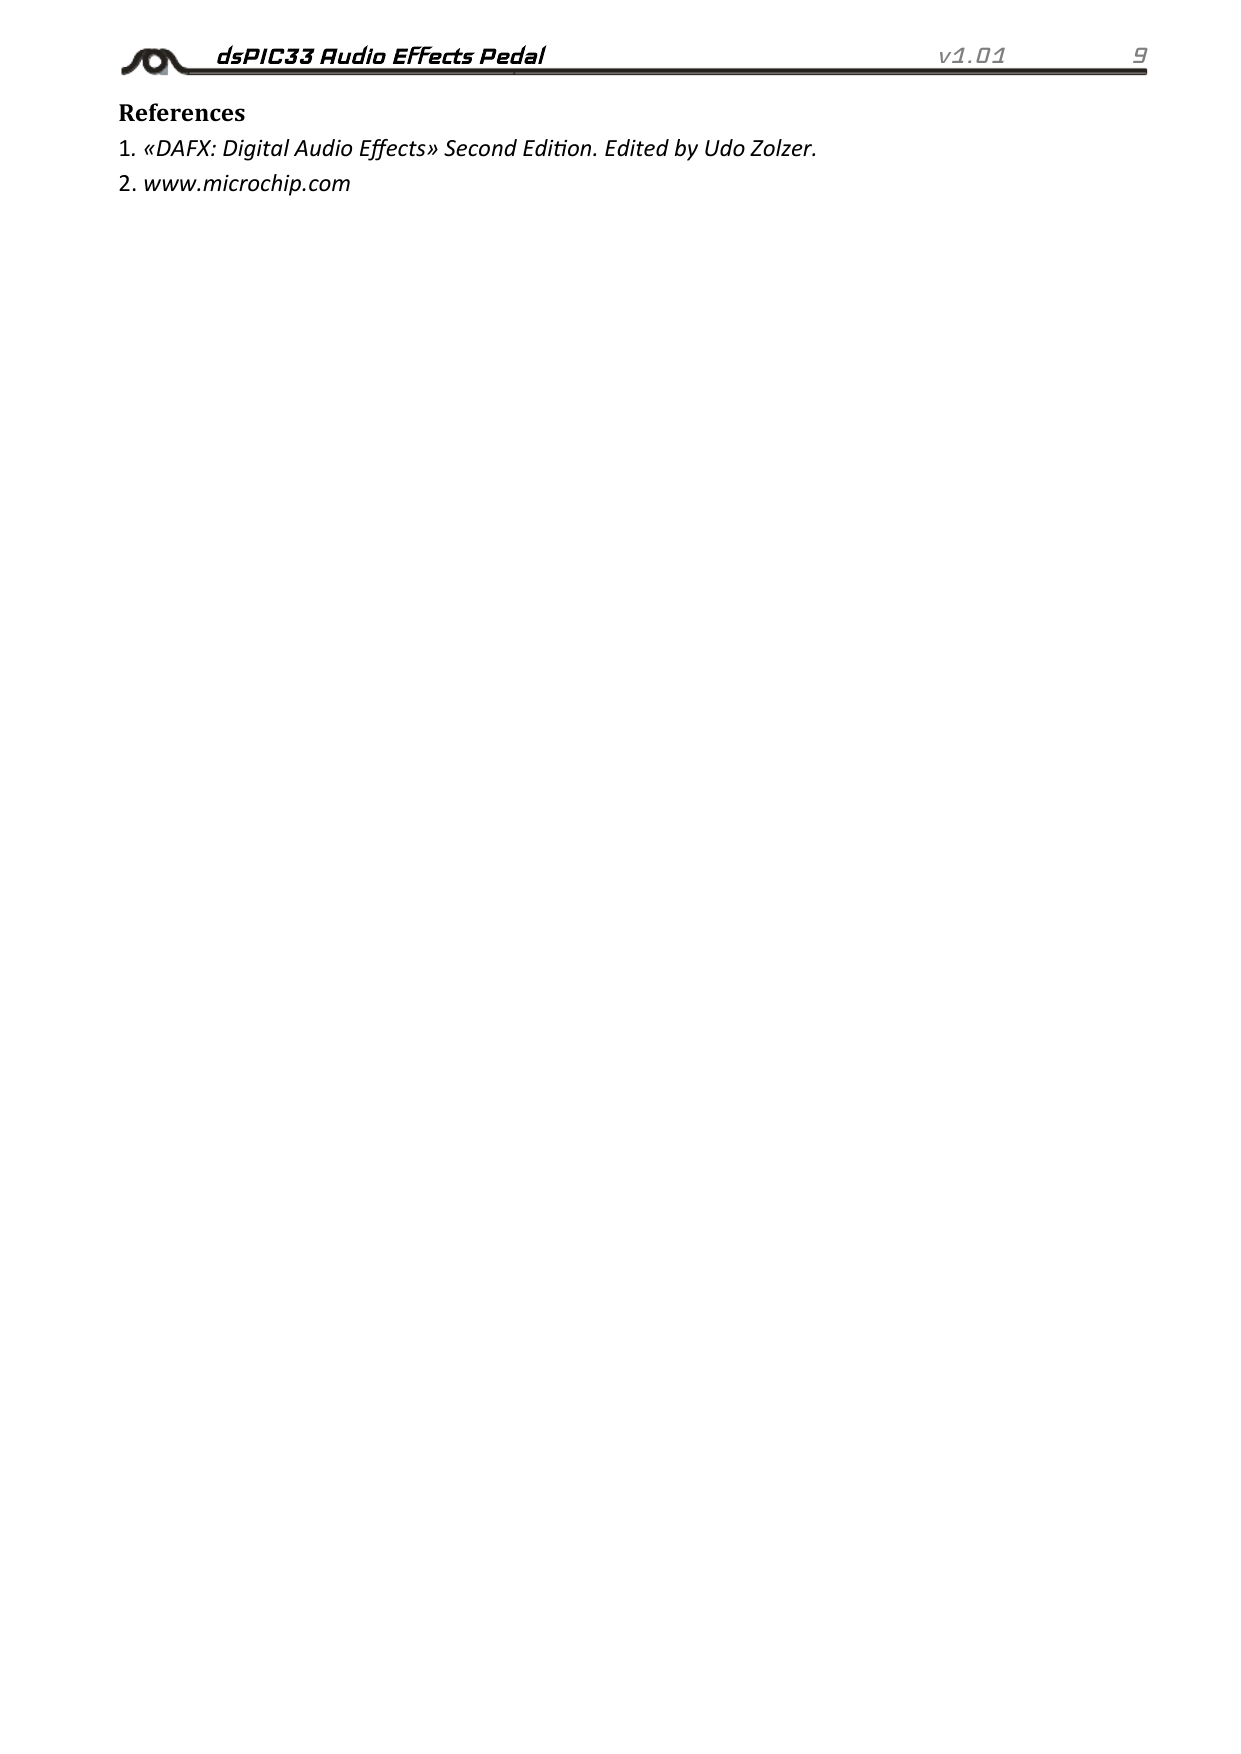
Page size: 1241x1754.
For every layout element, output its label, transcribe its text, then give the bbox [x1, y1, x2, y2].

text 1. «DAFX: Digital Audio Effects» Second Edition. Edited by Udo Zolzer. [59, 132, 1152, 162]
text 2. www.microchip.com [59, 167, 1152, 197]
subtitle References [59, 98, 1152, 127]
